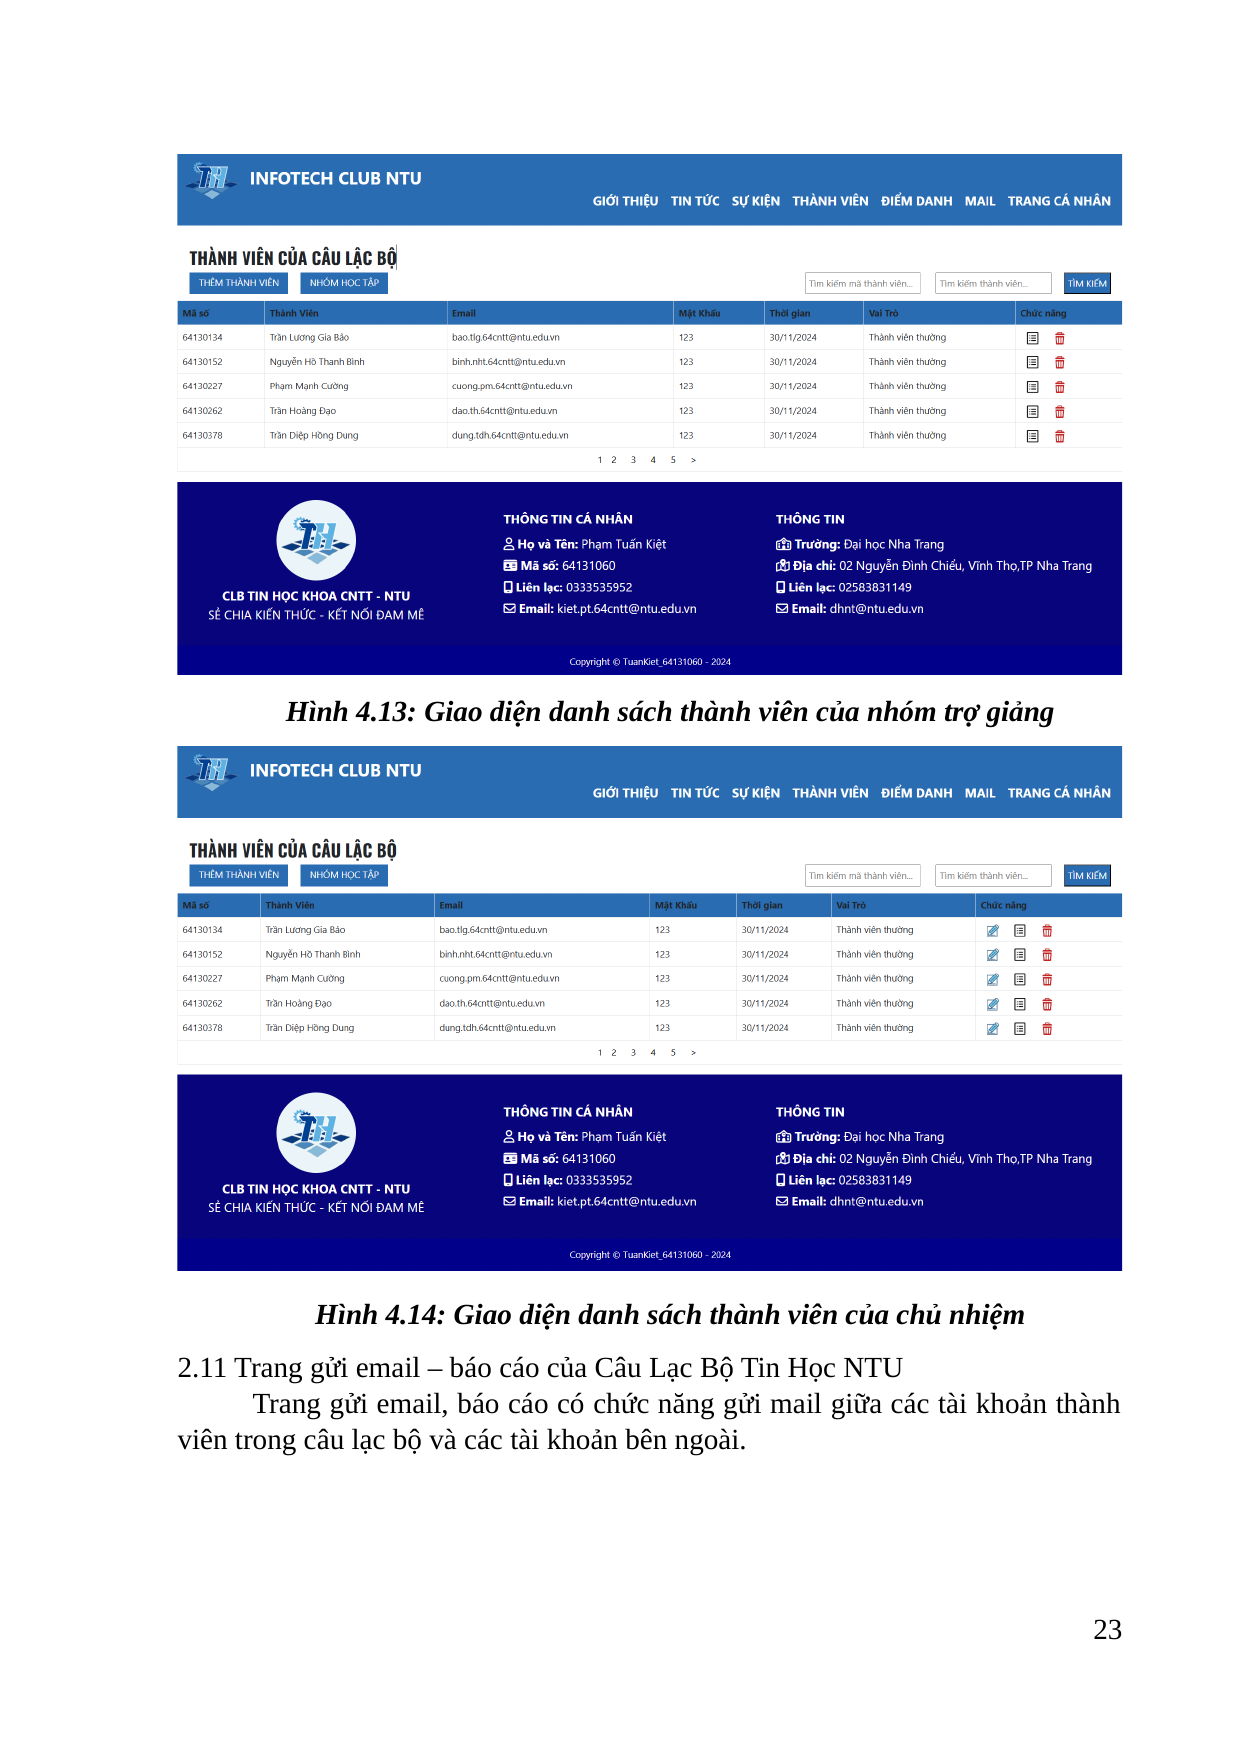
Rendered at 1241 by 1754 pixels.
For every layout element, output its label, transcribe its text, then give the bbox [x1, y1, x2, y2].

subtitle 2.11 Trang gửi email – báo cáo của Câu Lạc Bộ Tin Học NTU [177, 1350, 1122, 1384]
text Trang gửi email, báo cáo có chức năng gửi mail giữa các tài khoản thành viên trong câu lạc bộ và các tài khoản bên ngoài. [177, 1386, 1122, 1456]
text Hình 4.14: Giao diện danh sách thành viên của chủ nhiệm [177, 1297, 1122, 1331]
picture [177, 154, 1123, 675]
text Hình 4.13: Giao diện danh sách thành viên của nhóm trợ giảng [177, 694, 1122, 727]
picture [177, 746, 1123, 1279]
